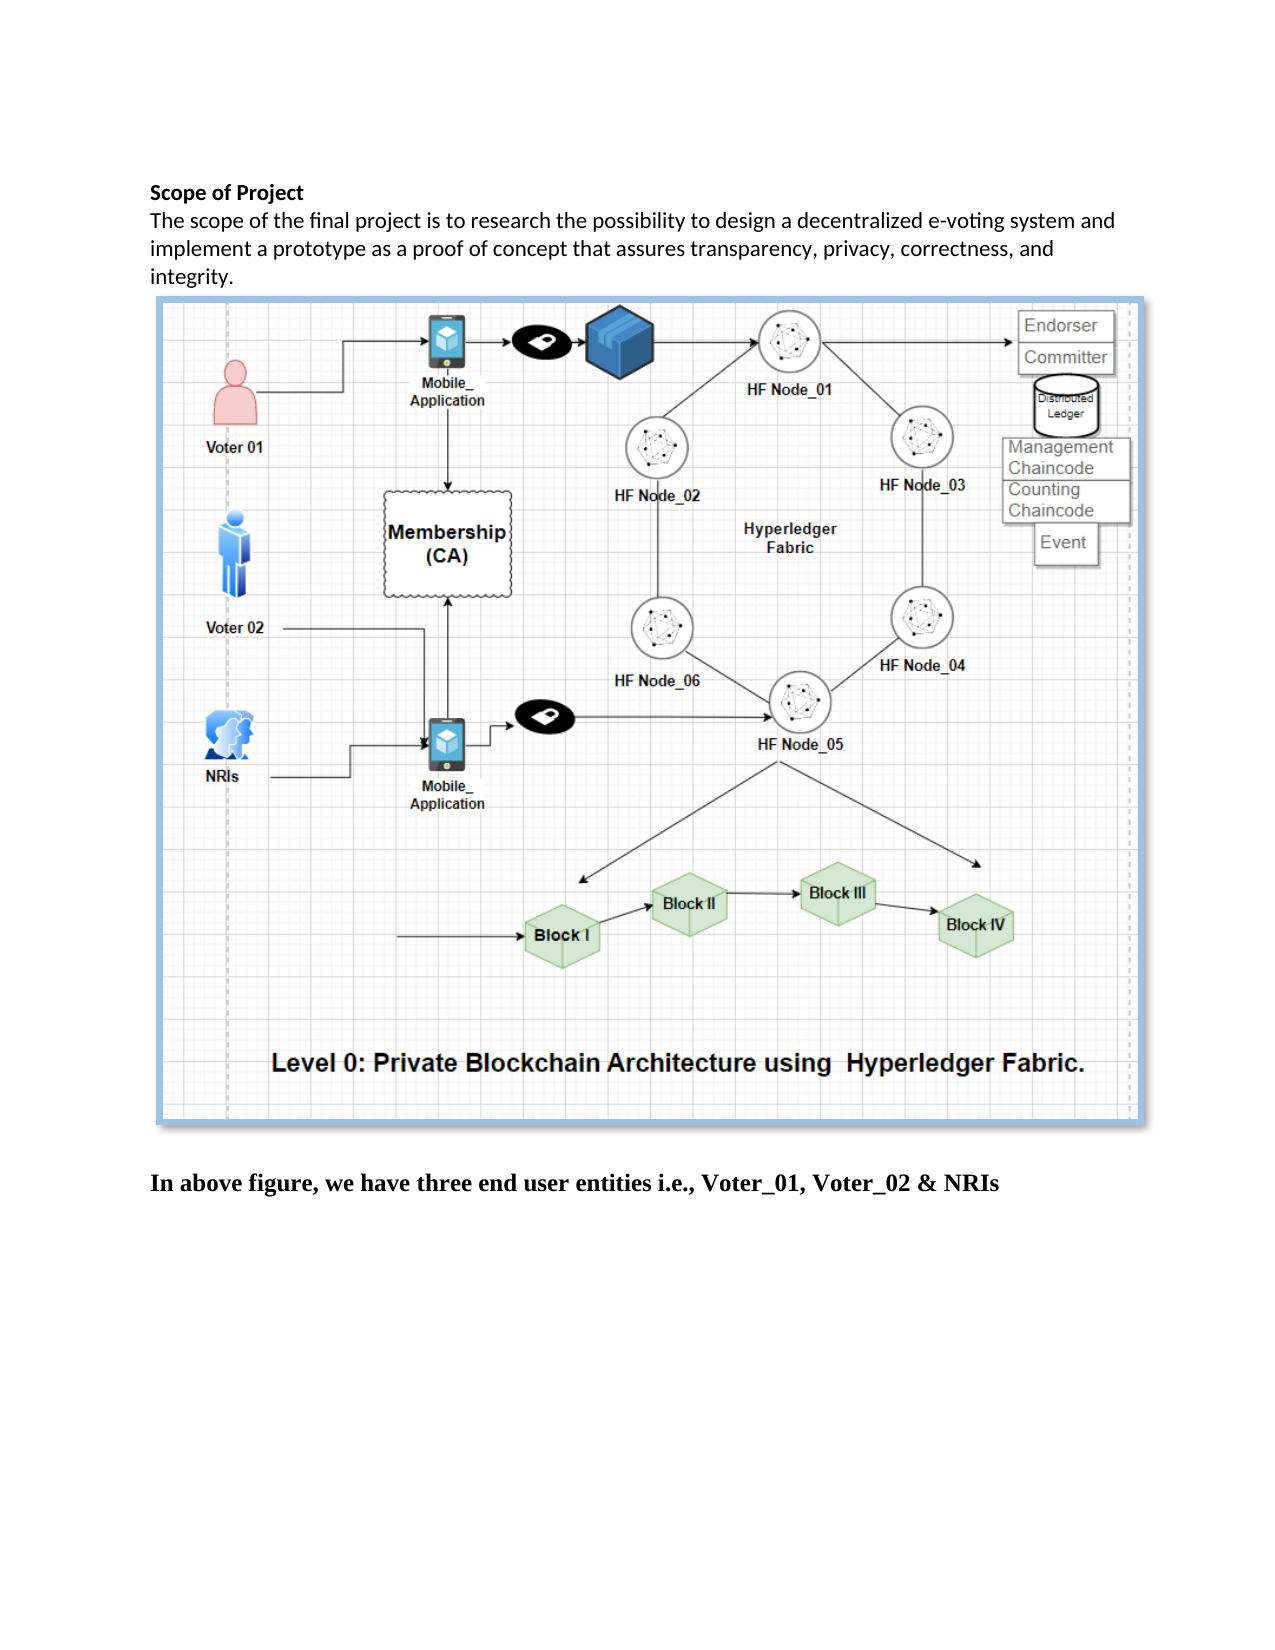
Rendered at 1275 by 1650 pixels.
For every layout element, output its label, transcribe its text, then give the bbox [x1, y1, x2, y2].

text The scope of the final project is to research the possibility to design a decentralized e-voting system and implement a prototype as a proof of concept that assures transparency, privacy, correctness, and integrity. [150, 206, 1125, 290]
picture [163, 303, 1138, 1119]
text Scope of Project [150, 178, 1125, 206]
text In above figure, we have three end user entities i.e., Voter_01, Voter_02 & NRIs [150, 1168, 1125, 1197]
